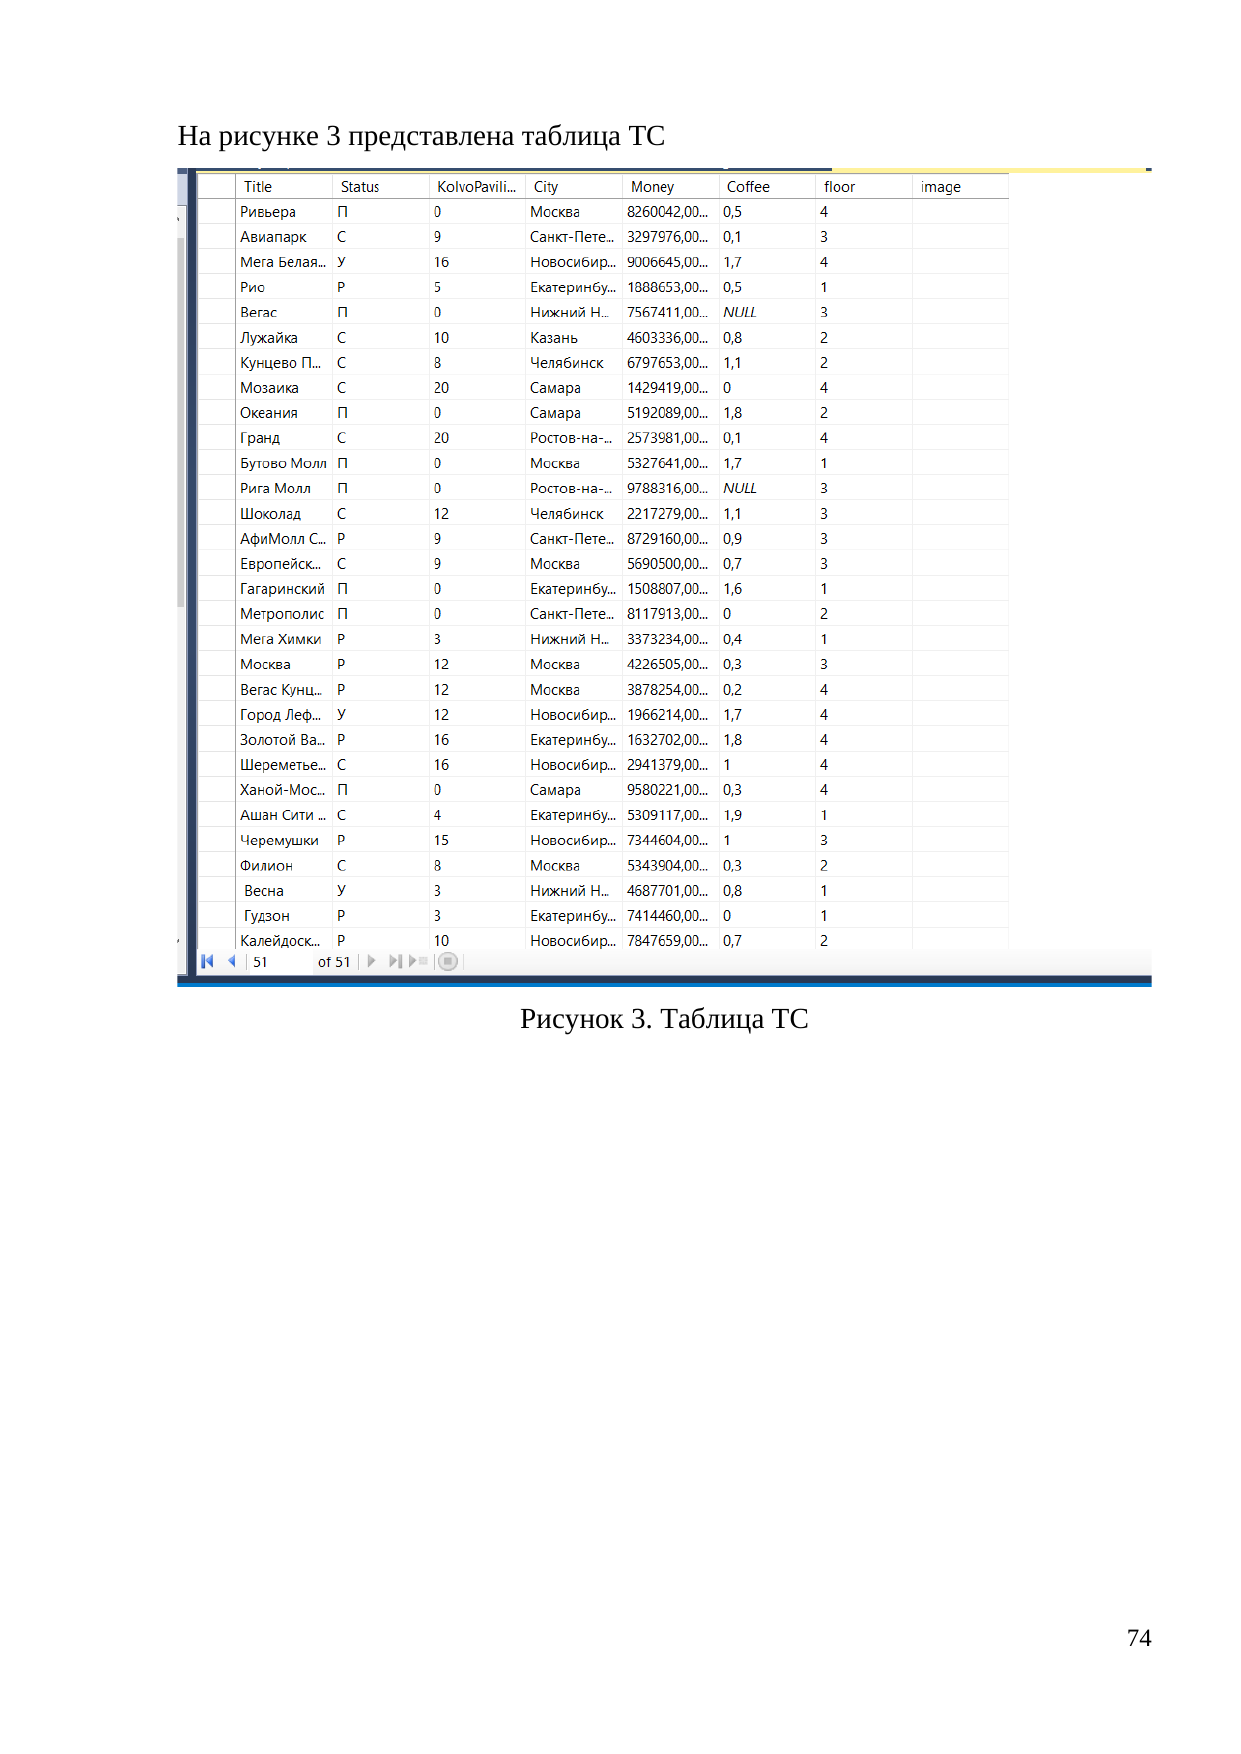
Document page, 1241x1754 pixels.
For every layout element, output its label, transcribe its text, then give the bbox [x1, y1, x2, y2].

picture [177, 168, 1152, 987]
text Рисунок 3. Таблица ТС [177, 1001, 1152, 1035]
text На рисунке 3 представлена таблица ТС [177, 118, 1152, 152]
